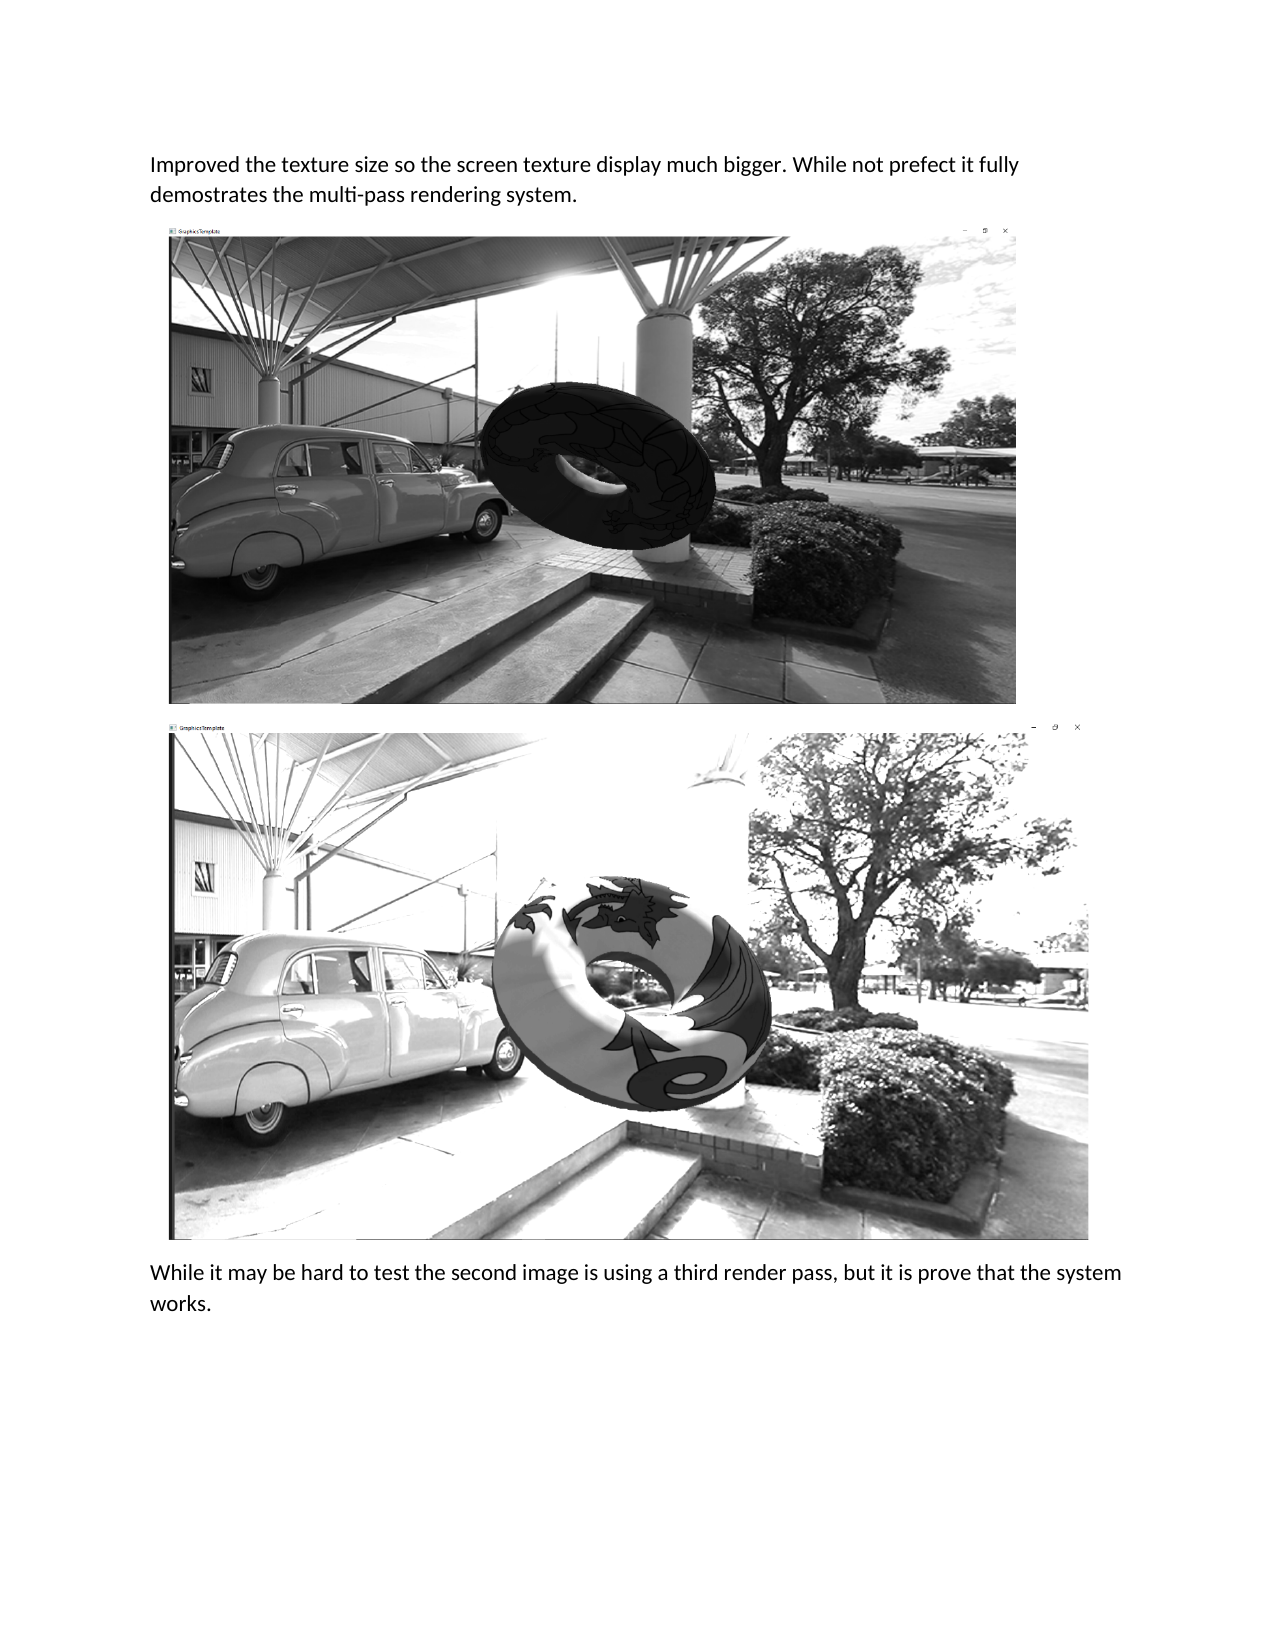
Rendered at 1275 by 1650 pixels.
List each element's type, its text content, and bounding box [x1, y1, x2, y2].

text While it may be hard to test the second image is using a third render pass, but it is prove that the system works. [150, 1258, 1125, 1317]
text Improved the texture size so the screen texture display much bigger. While not prefect it fully demostrates the multi-pass rendering system. [150, 150, 1125, 208]
